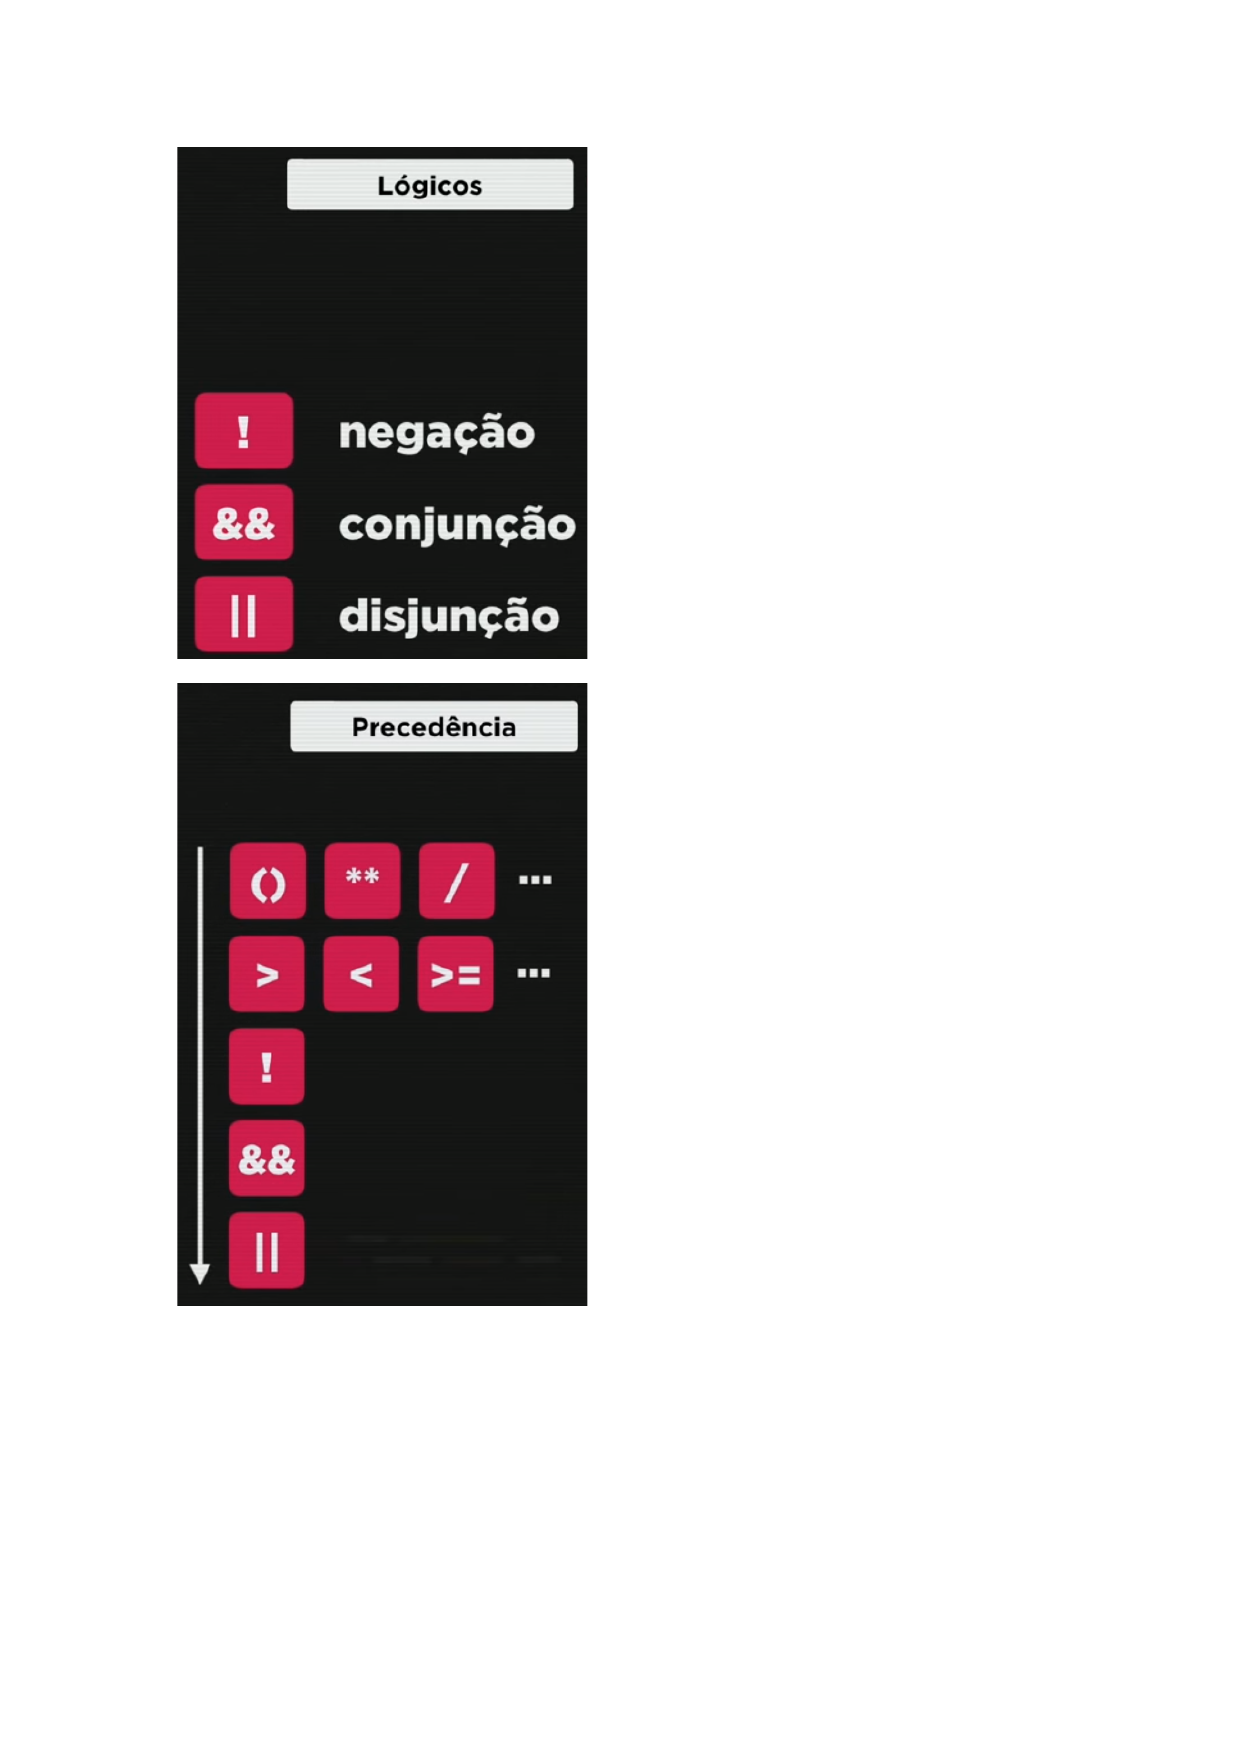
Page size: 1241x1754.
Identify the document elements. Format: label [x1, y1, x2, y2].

picture [177, 147, 588, 659]
picture [177, 683, 588, 1306]
